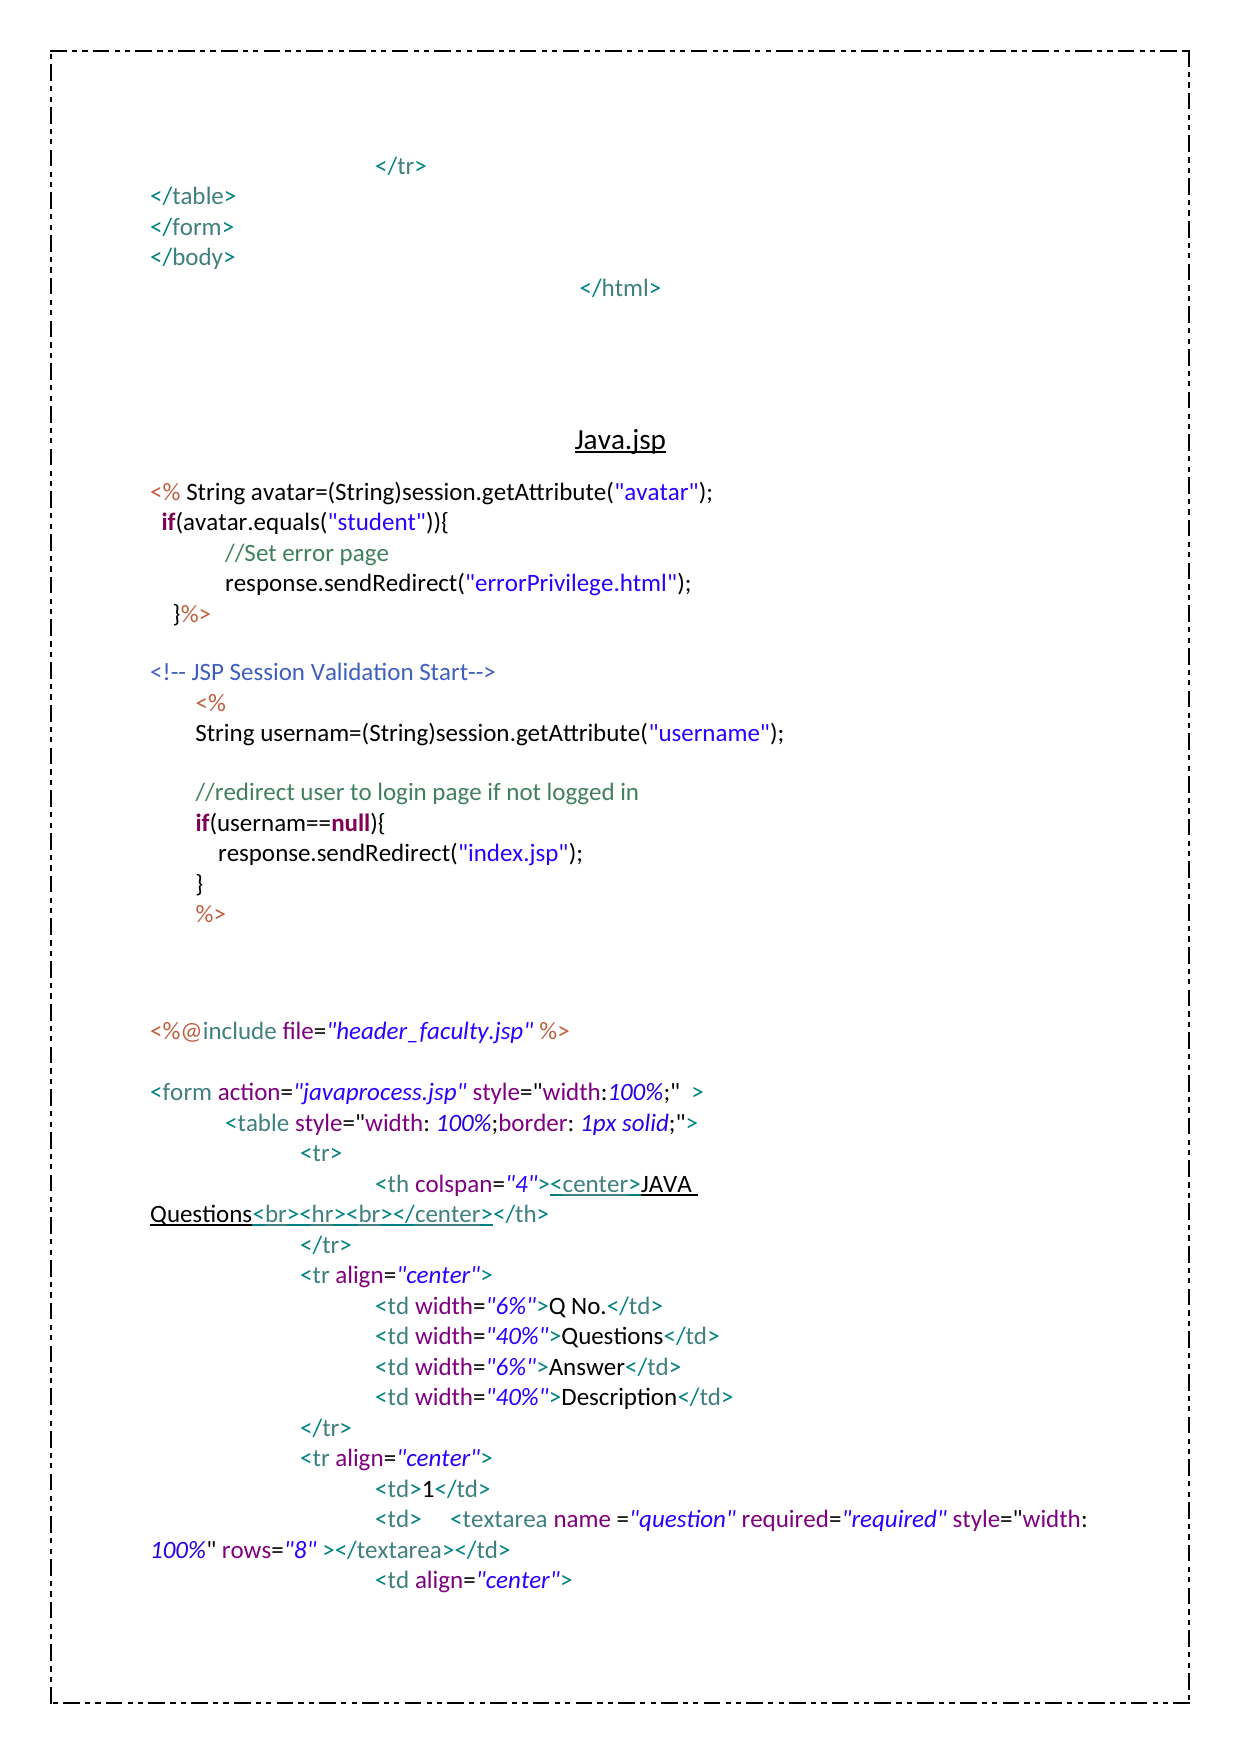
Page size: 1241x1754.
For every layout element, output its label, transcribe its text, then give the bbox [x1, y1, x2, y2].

text <tr align="center"> [150, 1443, 1090, 1473]
text <form action="javaprocess.jsp" style="width:100%;" > [150, 1076, 1090, 1107]
text if(usernam==null){ [150, 807, 1090, 837]
text //Set error page [150, 537, 1090, 567]
text </form> [150, 211, 1090, 242]
text <% [150, 687, 1090, 718]
text if(avatar.equals("student")){ [150, 506, 1090, 537]
text <td> <textarea name ="question" required="required" style="width: 100%" rows="8" ></textarea></td> [150, 1504, 1090, 1565]
text </html> [150, 272, 1090, 303]
text <% String avatar=(String)session.getAttribute("avatar"); [150, 476, 1090, 506]
text <th colspan="4"><center>JAVA Questions<br><hr><br></center></th> [150, 1168, 1090, 1229]
text <td align="center"> [150, 1565, 1090, 1595]
text }%> [150, 598, 1090, 628]
text Java.jsp [150, 421, 1090, 456]
text <td width="6%">Q No.</td> [150, 1290, 1090, 1321]
text </tr> [150, 1229, 1090, 1259]
text </body> [150, 242, 1090, 272]
text response.sendRedirect("errorPrivilege.html"); [150, 567, 1090, 598]
text </tr> [150, 150, 1090, 181]
text <%@include file="header_faculty.jsp" %> [150, 1015, 1090, 1046]
text <tr align="center"> [150, 1259, 1090, 1290]
text } [150, 868, 1090, 898]
text //redirect user to login page if not logged in [150, 776, 1090, 807]
text <td>1</td> [150, 1473, 1090, 1504]
text </tr> [150, 1412, 1090, 1443]
text %> [150, 898, 1090, 929]
text <td width="40%">Questions</td> [150, 1321, 1090, 1351]
text response.sendRedirect("index.jsp"); [150, 837, 1090, 868]
text </table> [150, 181, 1090, 211]
text <td width="6%">Answer</td> [150, 1351, 1090, 1382]
text <table style="width: 100%;border: 1px solid;"> [150, 1107, 1090, 1137]
text <tr> [150, 1137, 1090, 1168]
text <td width="40%">Description</td> [150, 1382, 1090, 1412]
text String usernam=(String)session.getAttribute("username"); [150, 718, 1090, 748]
text <!-- JSP Session Validation Start--> [150, 657, 1090, 687]
